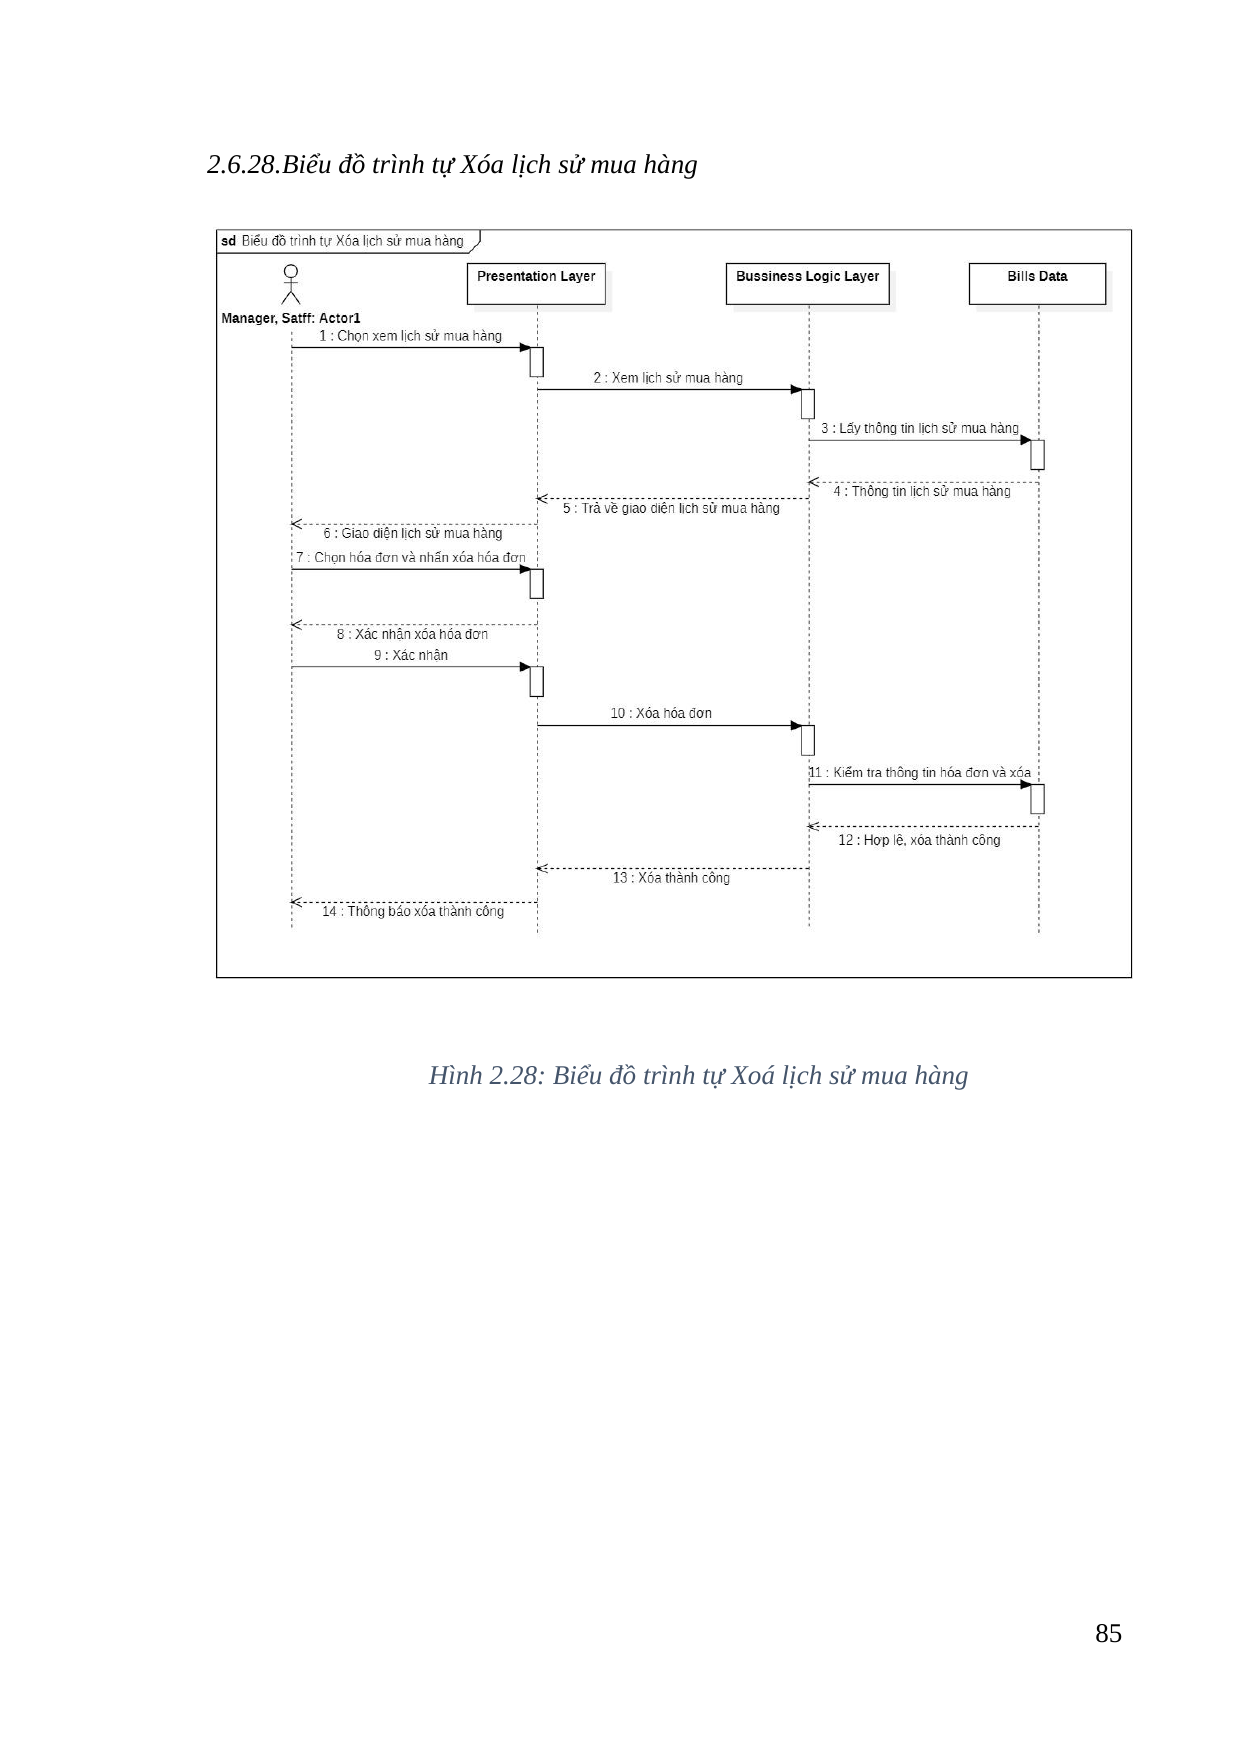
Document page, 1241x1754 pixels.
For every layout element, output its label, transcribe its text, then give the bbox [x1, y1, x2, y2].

picture [206, 219, 1171, 1019]
subtitle Biểu đồ trình tự Xóa lịch sử mua hàng [207, 148, 1122, 179]
text Hình 2.28: Biểu đồ trình tự Xoá lịch sử mua hàng [207, 1059, 1122, 1091]
